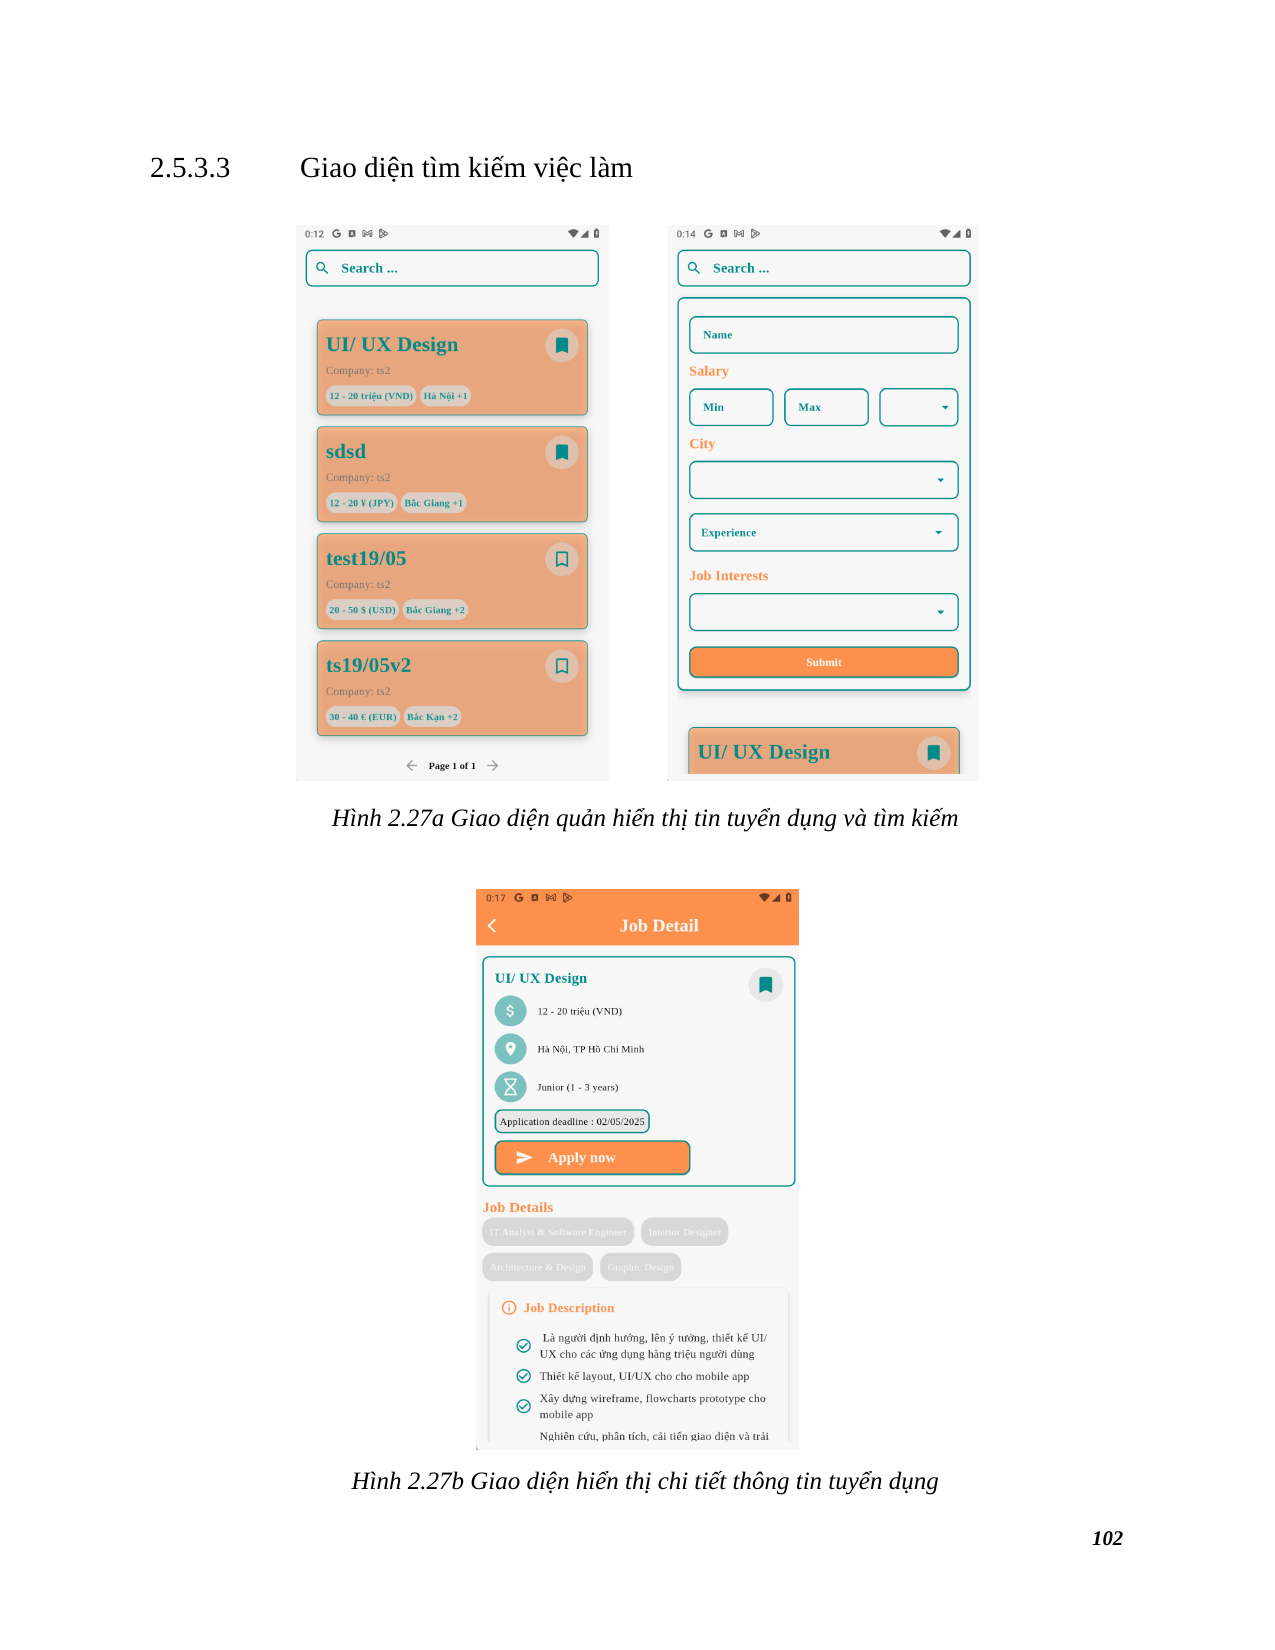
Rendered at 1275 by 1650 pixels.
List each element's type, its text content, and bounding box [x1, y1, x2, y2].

picture [476, 889, 799, 1450]
text Hình 2.27a Giao diện quản hiển thị tin tuyển dụng và tìm kiếm [158, 803, 1135, 832]
picture [296, 225, 609, 781]
subtitle Giao diện tìm kiếm việc làm [150, 150, 1125, 183]
picture [667, 225, 979, 781]
text Hình 2.27b Giao diện hiển thị chi tiết thông tin tuyển dụng [158, 1466, 1135, 1495]
